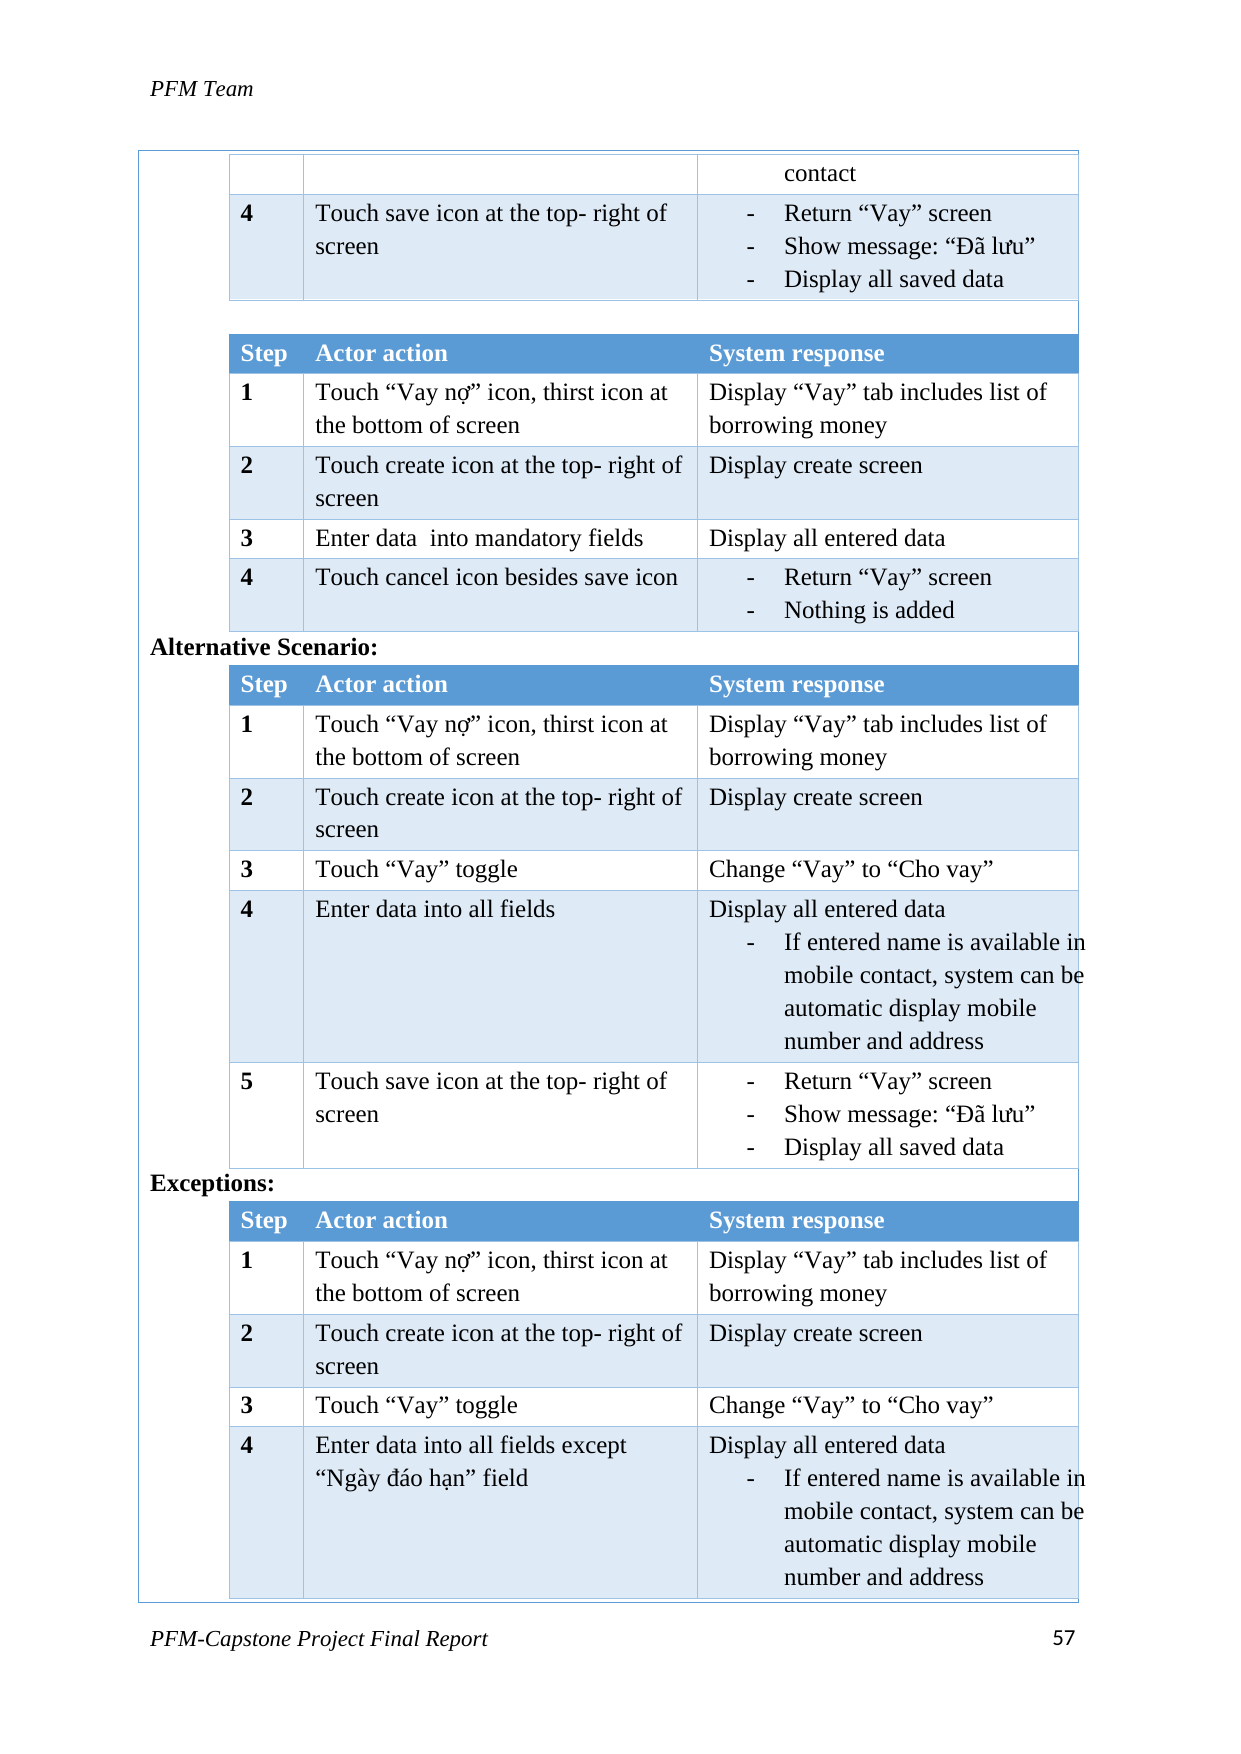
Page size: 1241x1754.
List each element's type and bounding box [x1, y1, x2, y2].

table_cell [139, 151, 1078, 1602]
